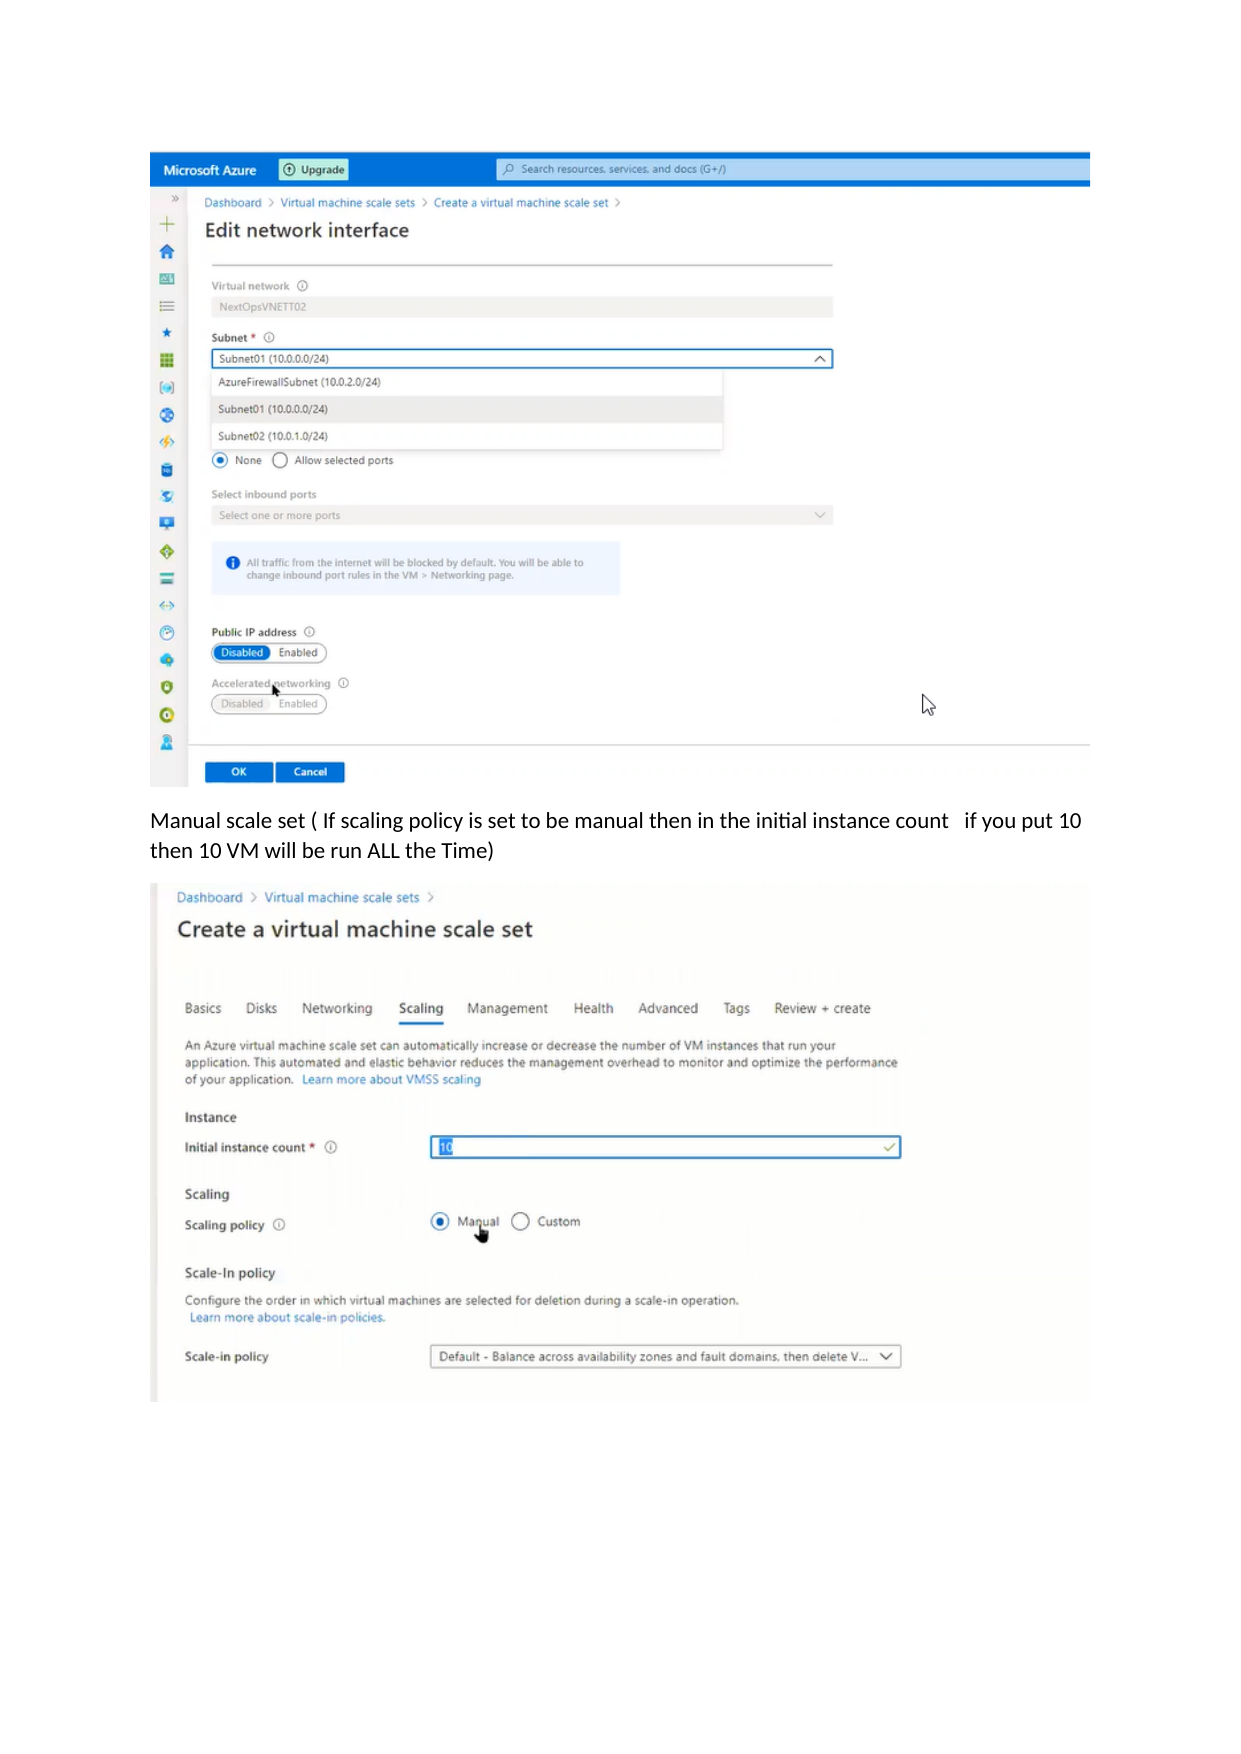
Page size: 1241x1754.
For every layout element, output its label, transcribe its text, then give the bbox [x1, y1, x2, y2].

picture [150, 150, 1091, 787]
picture [150, 883, 1091, 1402]
text Manual scale set ( If scaling policy is set to be manual then in the initial instance count if you put 10 then 10 VM will be run ALL the Time) [150, 806, 1090, 864]
